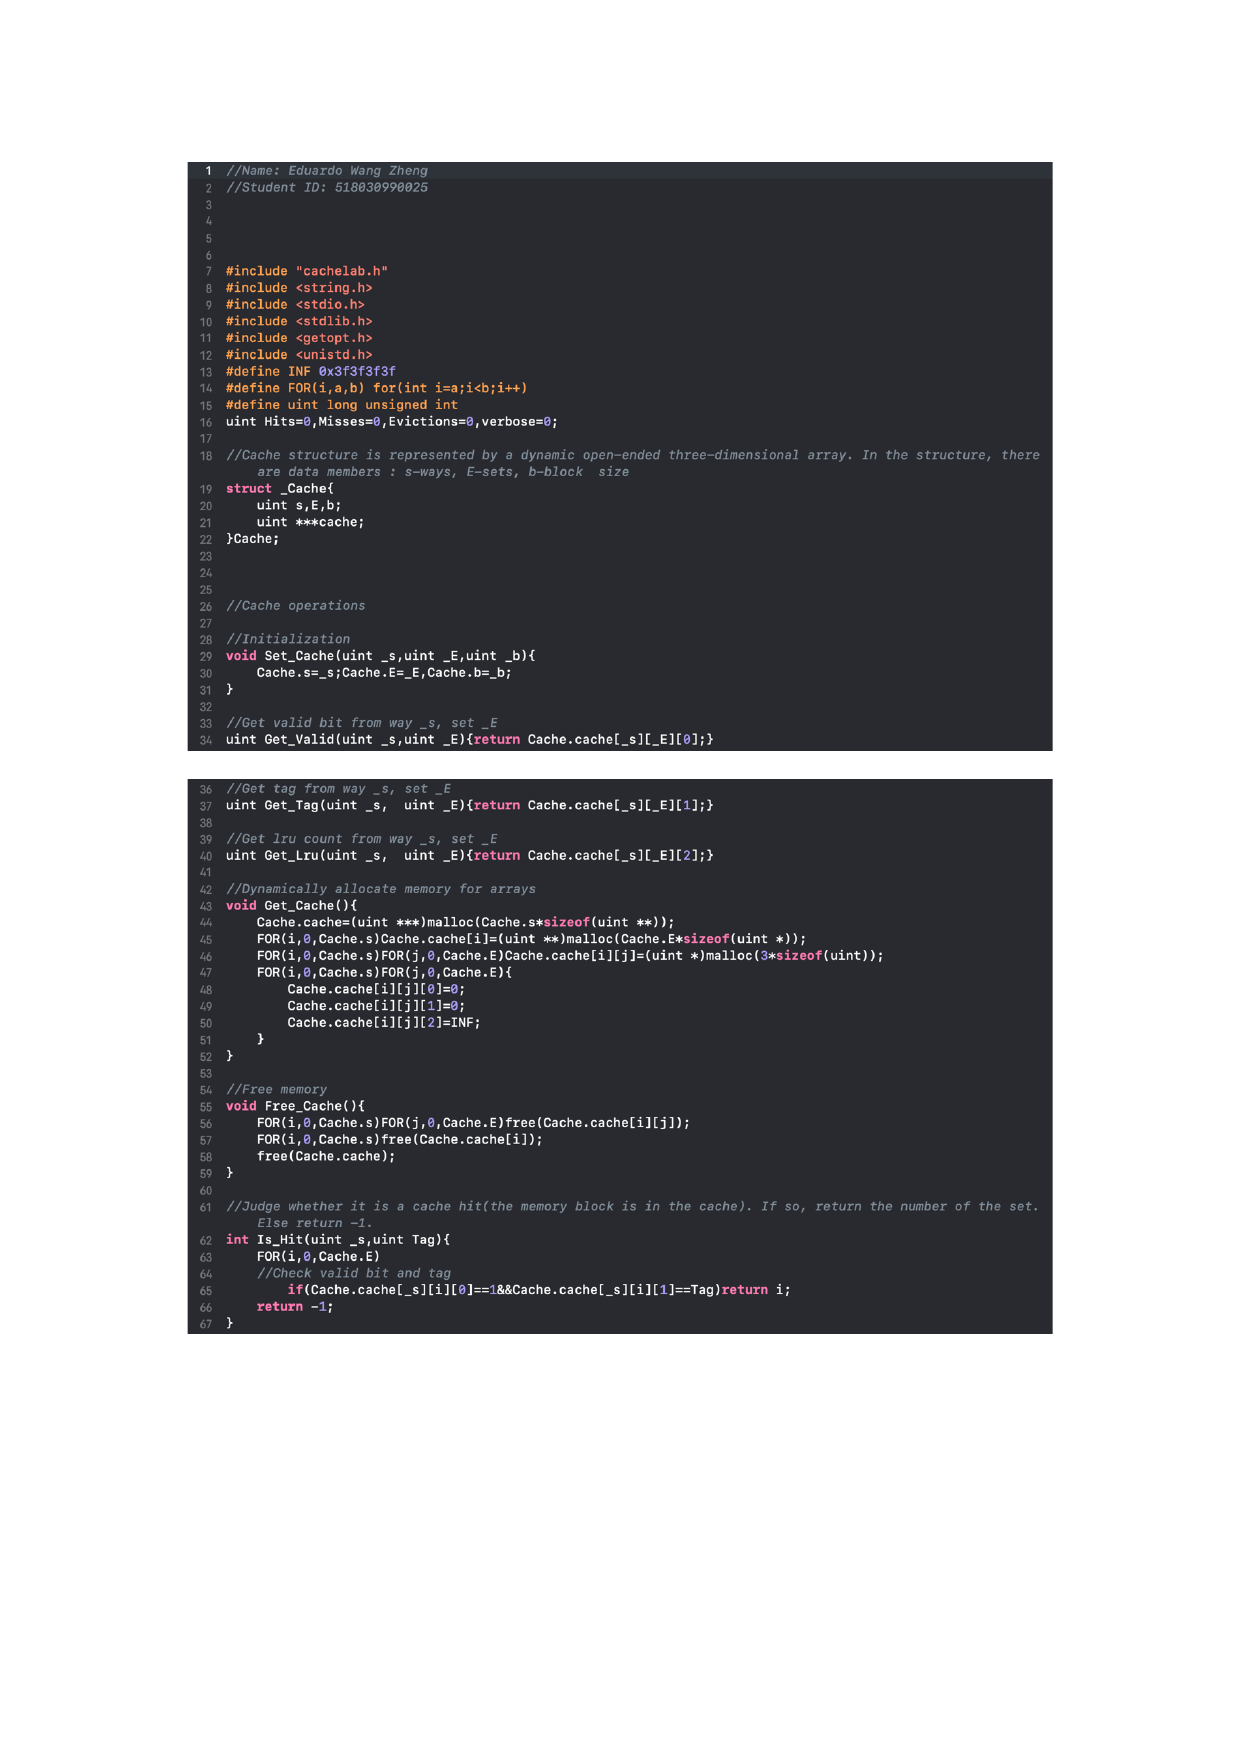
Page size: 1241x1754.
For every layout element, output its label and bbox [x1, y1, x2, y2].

picture [187, 162, 1053, 751]
picture [187, 779, 1053, 1334]
